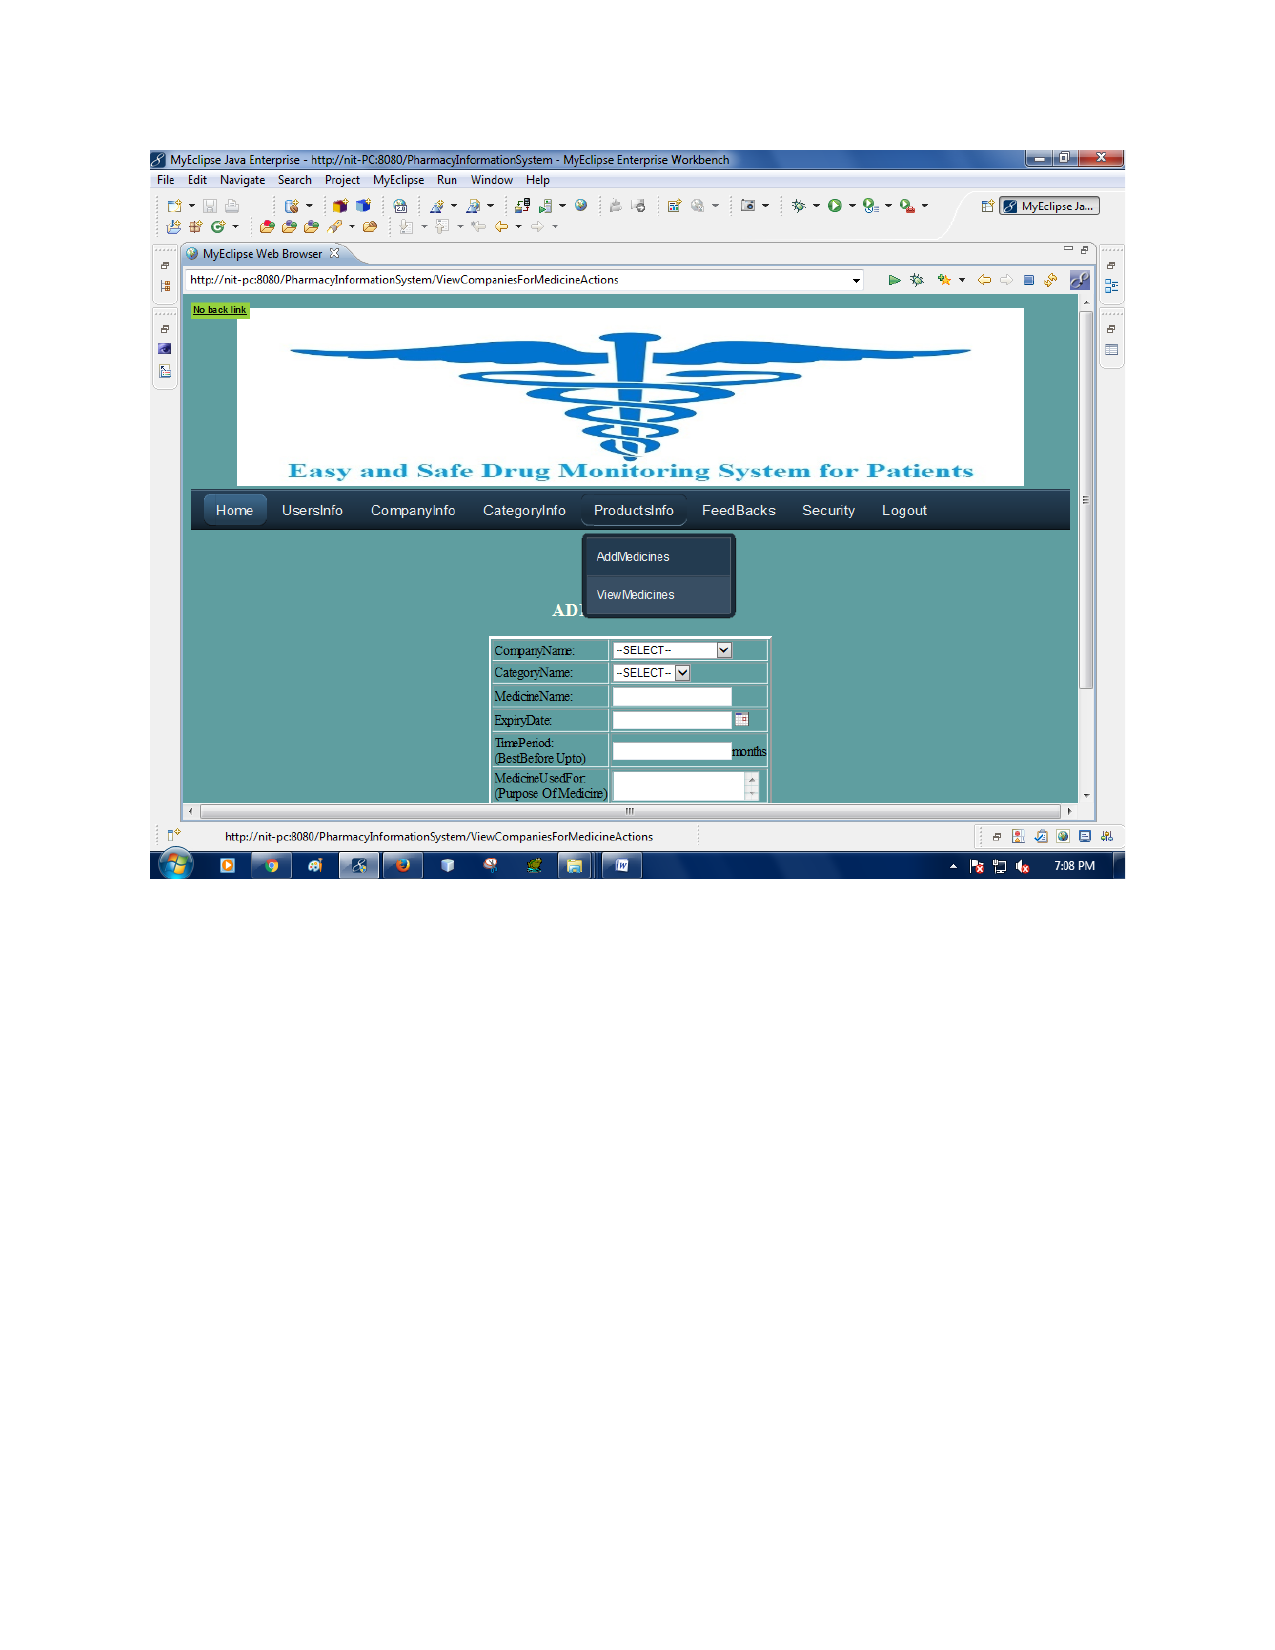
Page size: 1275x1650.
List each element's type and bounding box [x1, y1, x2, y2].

picture [150, 150, 1125, 879]
